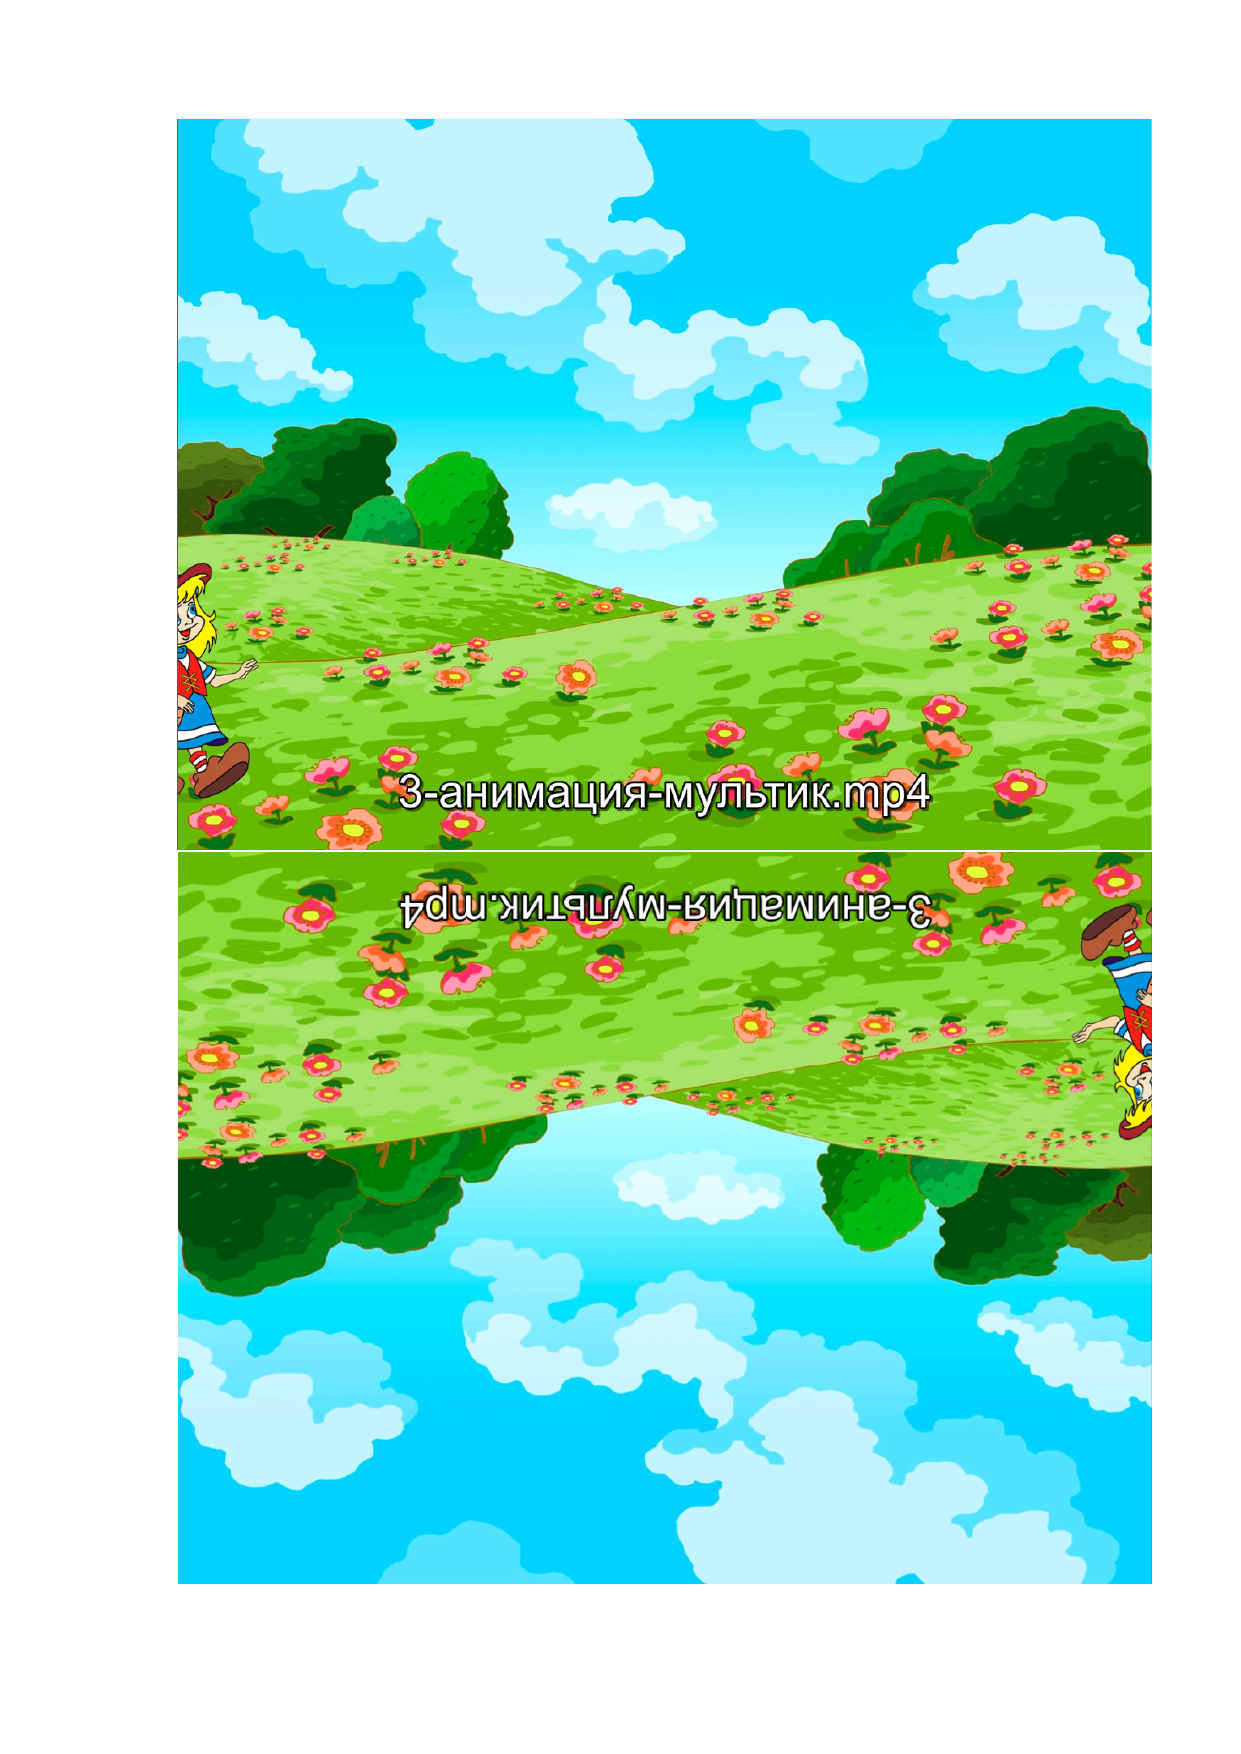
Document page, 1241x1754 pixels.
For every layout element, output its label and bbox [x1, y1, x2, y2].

picture [177, 118, 1152, 850]
picture [179, 852, 1152, 1584]
